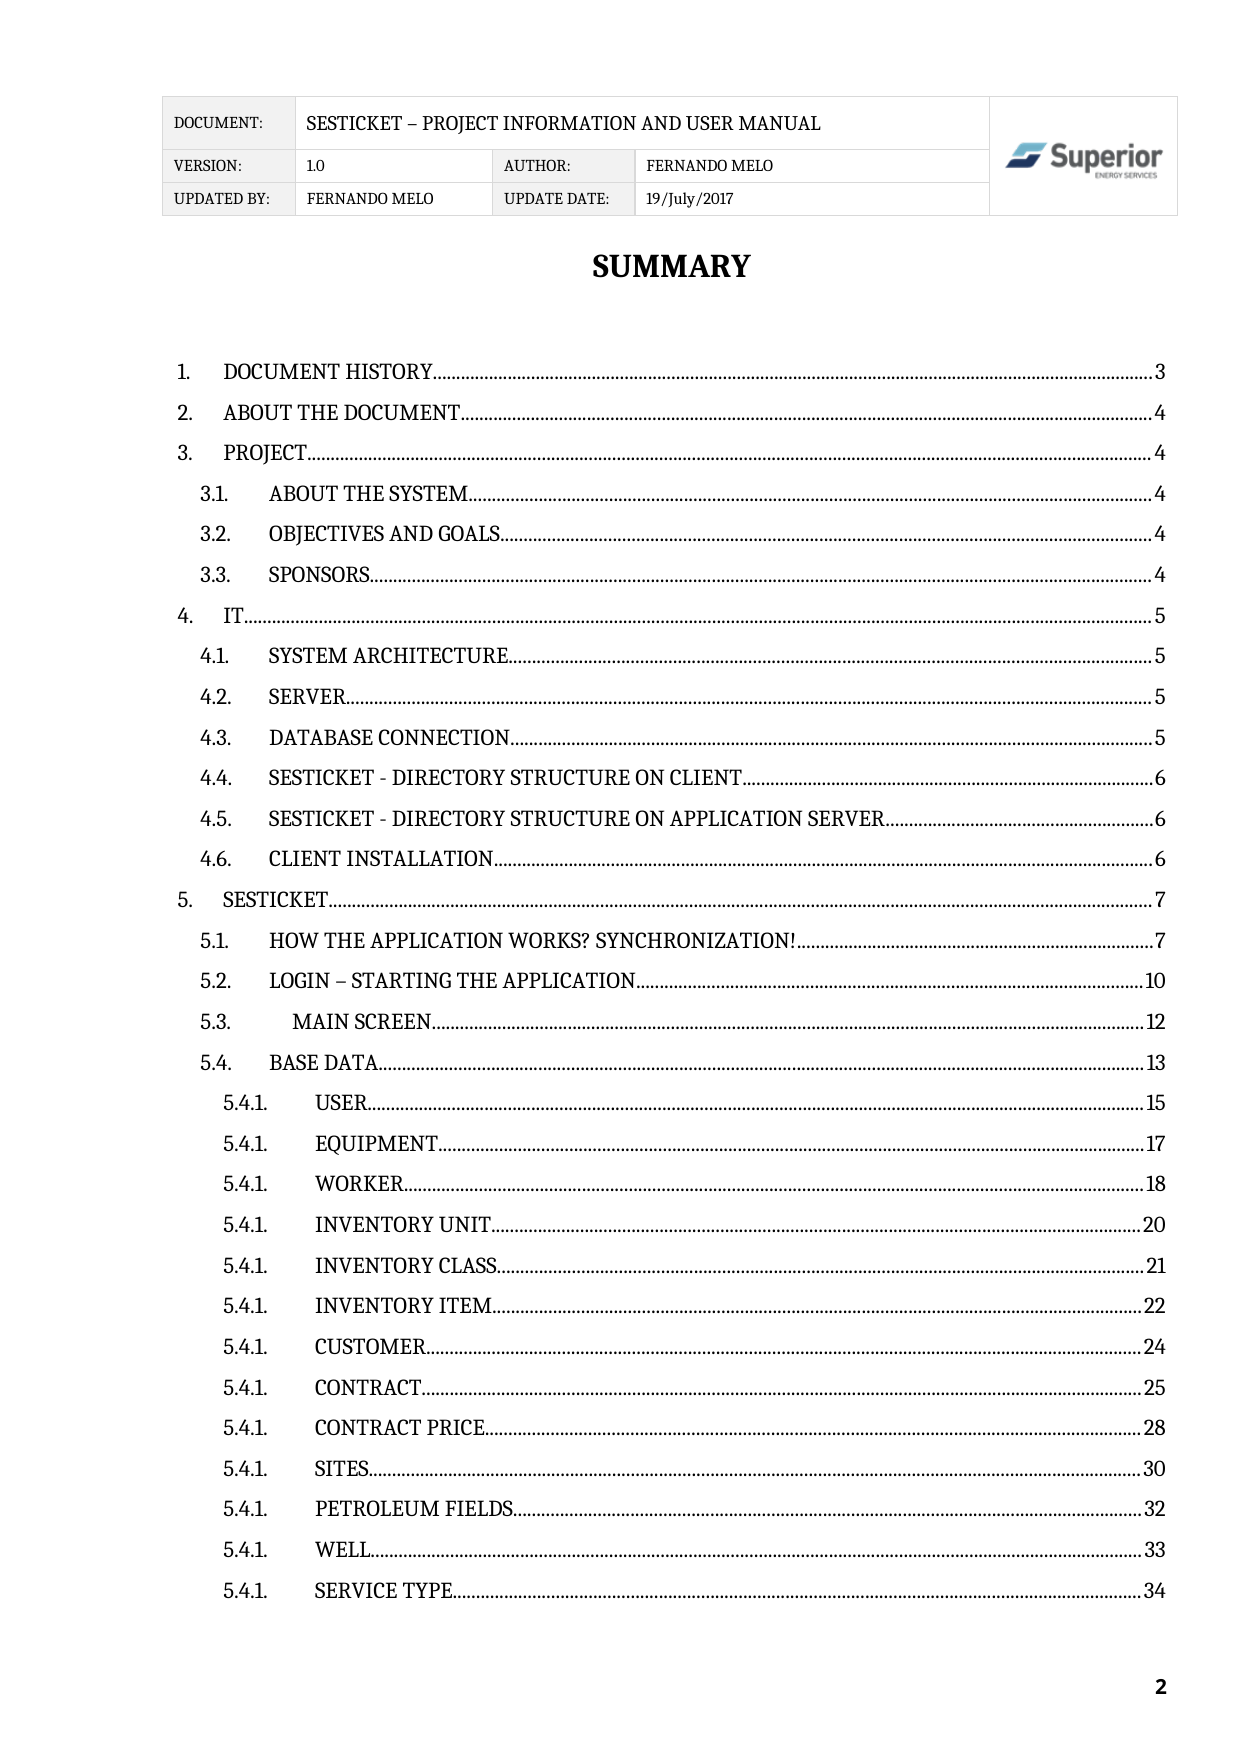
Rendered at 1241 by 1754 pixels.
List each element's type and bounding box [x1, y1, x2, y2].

picture [1000, 125, 1178, 188]
